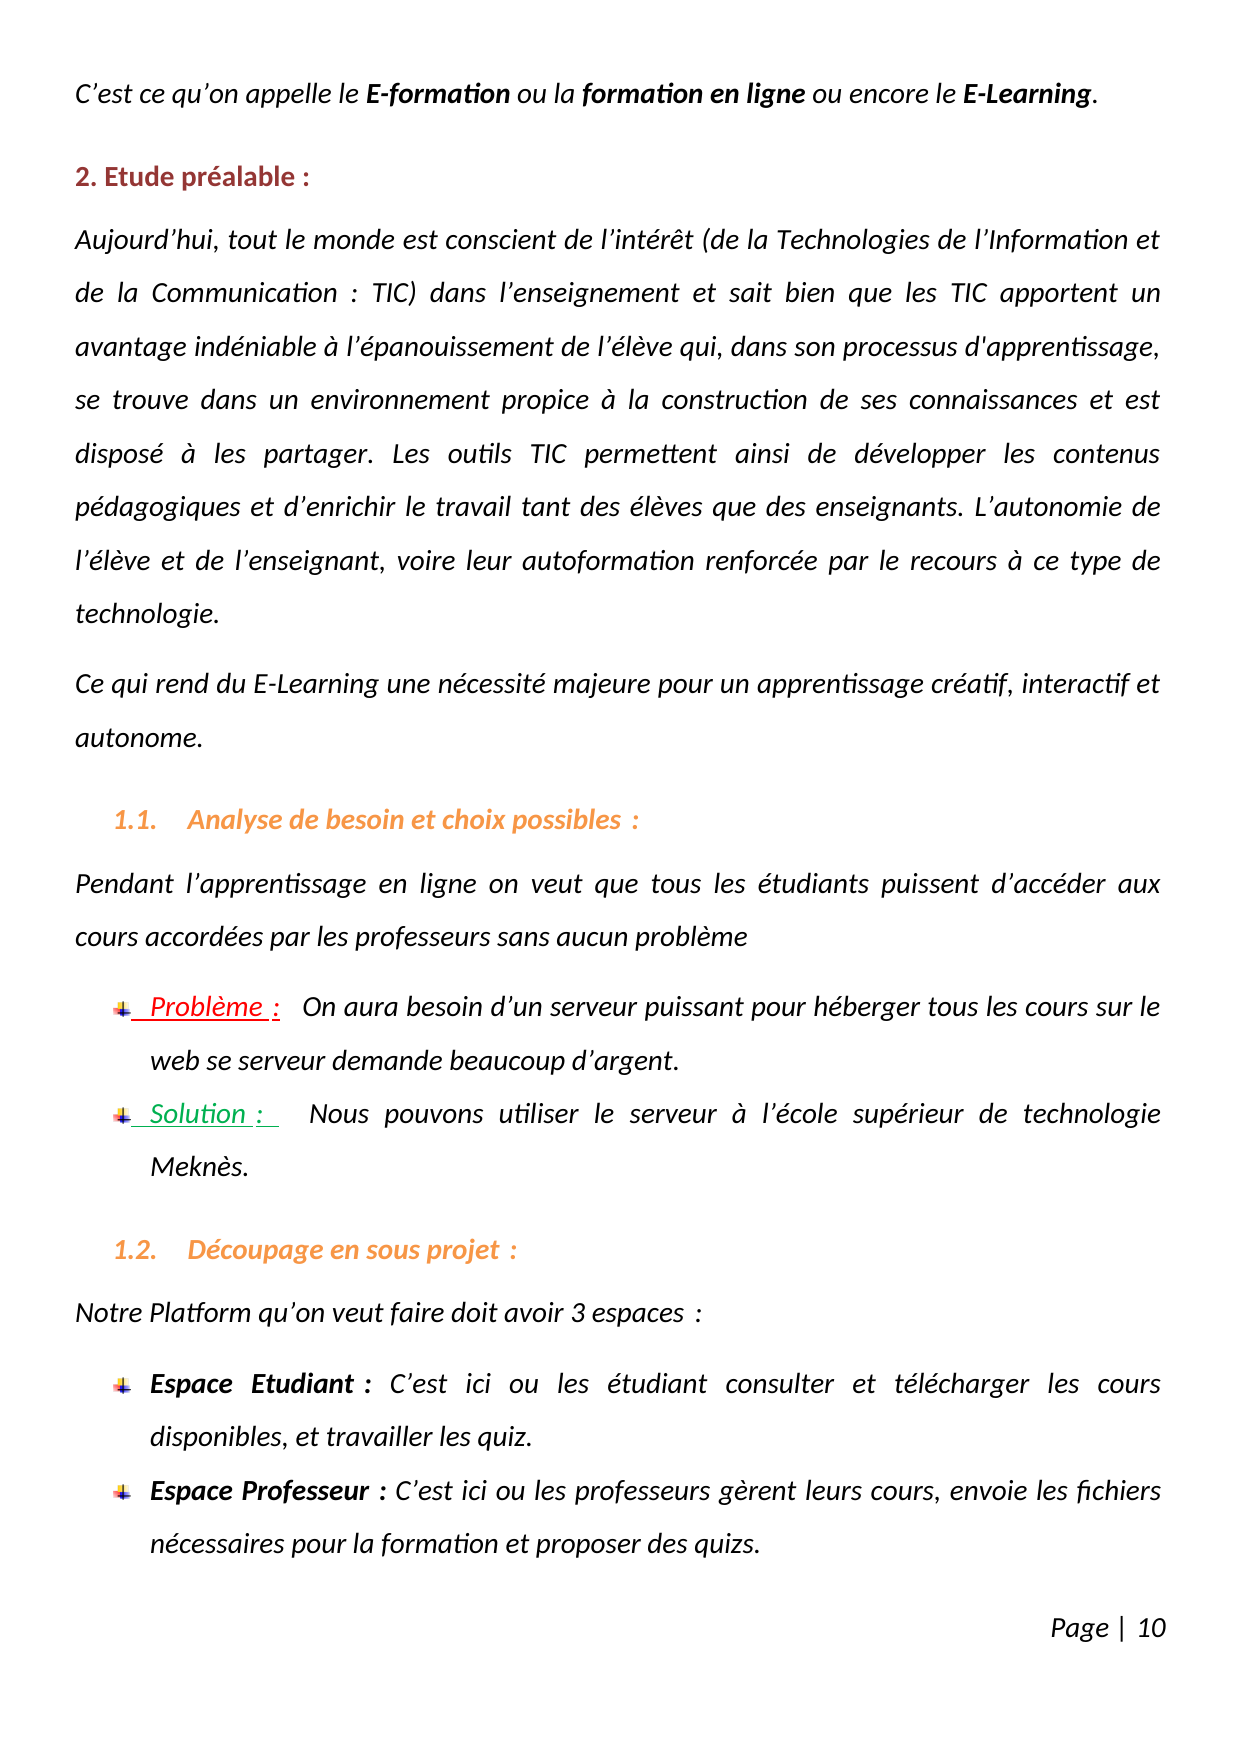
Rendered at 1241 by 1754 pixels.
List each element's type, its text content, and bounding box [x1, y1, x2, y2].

list Espace Professeur : C’est ici ou les professeurs gèrent leurs cours, envoie les fichiers nécessaires pour la formation et proposer des quizs. [112, 1472, 1165, 1561]
text Aujourd’hui, tout le monde est conscient de l’intérêt (de la Technologies de l’Information et de la Communication : TIC) dans l’enseignement et sait bien que les TIC apportent un avantage indéniable à l’épanouissement de l’élève qui, dans son processus d'apprentissage, se trouve dans un environnement propice à la construction de ses connaissances et est disposé à les partager. Les outils TIC permettent ainsi de développer les contenus pédagogiques et d’enrichir le travail tant des élèves que des enseignants. L’autonomie de l’élève et de l’enseignant, voire leur autoformation renforcée par le recours à ce type de technologie. [75, 221, 1165, 631]
text Ce qui rend du E-Learning une nécessité majeure pour un apprentissage créatif, interactif et autonome. [75, 665, 1165, 754]
text Pendant l’apprentissage en ligne on veut que tous les étudiants puissent d’accéder aux cours accordées par les professeurs sans aucun problème [75, 865, 1165, 954]
text C’est ce qu’on appelle le E-formation ou la formation en ligne ou encore le E-Learning. [75, 75, 1165, 111]
subtitle Découpage en sous projet : [112, 1231, 1165, 1267]
picture [113, 1376, 131, 1394]
picture [113, 1483, 131, 1500]
picture [113, 1106, 131, 1124]
picture [113, 1000, 131, 1017]
text Notre Platform qu’on veut faire doit avoir 3 espaces : [75, 1294, 1165, 1330]
subtitle 2. Etude préalable : [75, 158, 1165, 193]
list Solution : Nous pouvons utiliser le serveur à l’école supérieur de technologie Meknès. [112, 1095, 1165, 1184]
subtitle Analyse de besoin et choix possibles : [112, 801, 1165, 837]
list Espace Etudiant : C’est ici ou les étudiant consulter et télécharger les cours disponibles, et travailler les quiz. [112, 1365, 1165, 1454]
list Problème : On aura besoin d’un serveur puissant pour héberger tous les cours sur le web se serveur demande beaucoup d’argent. [112, 988, 1165, 1077]
